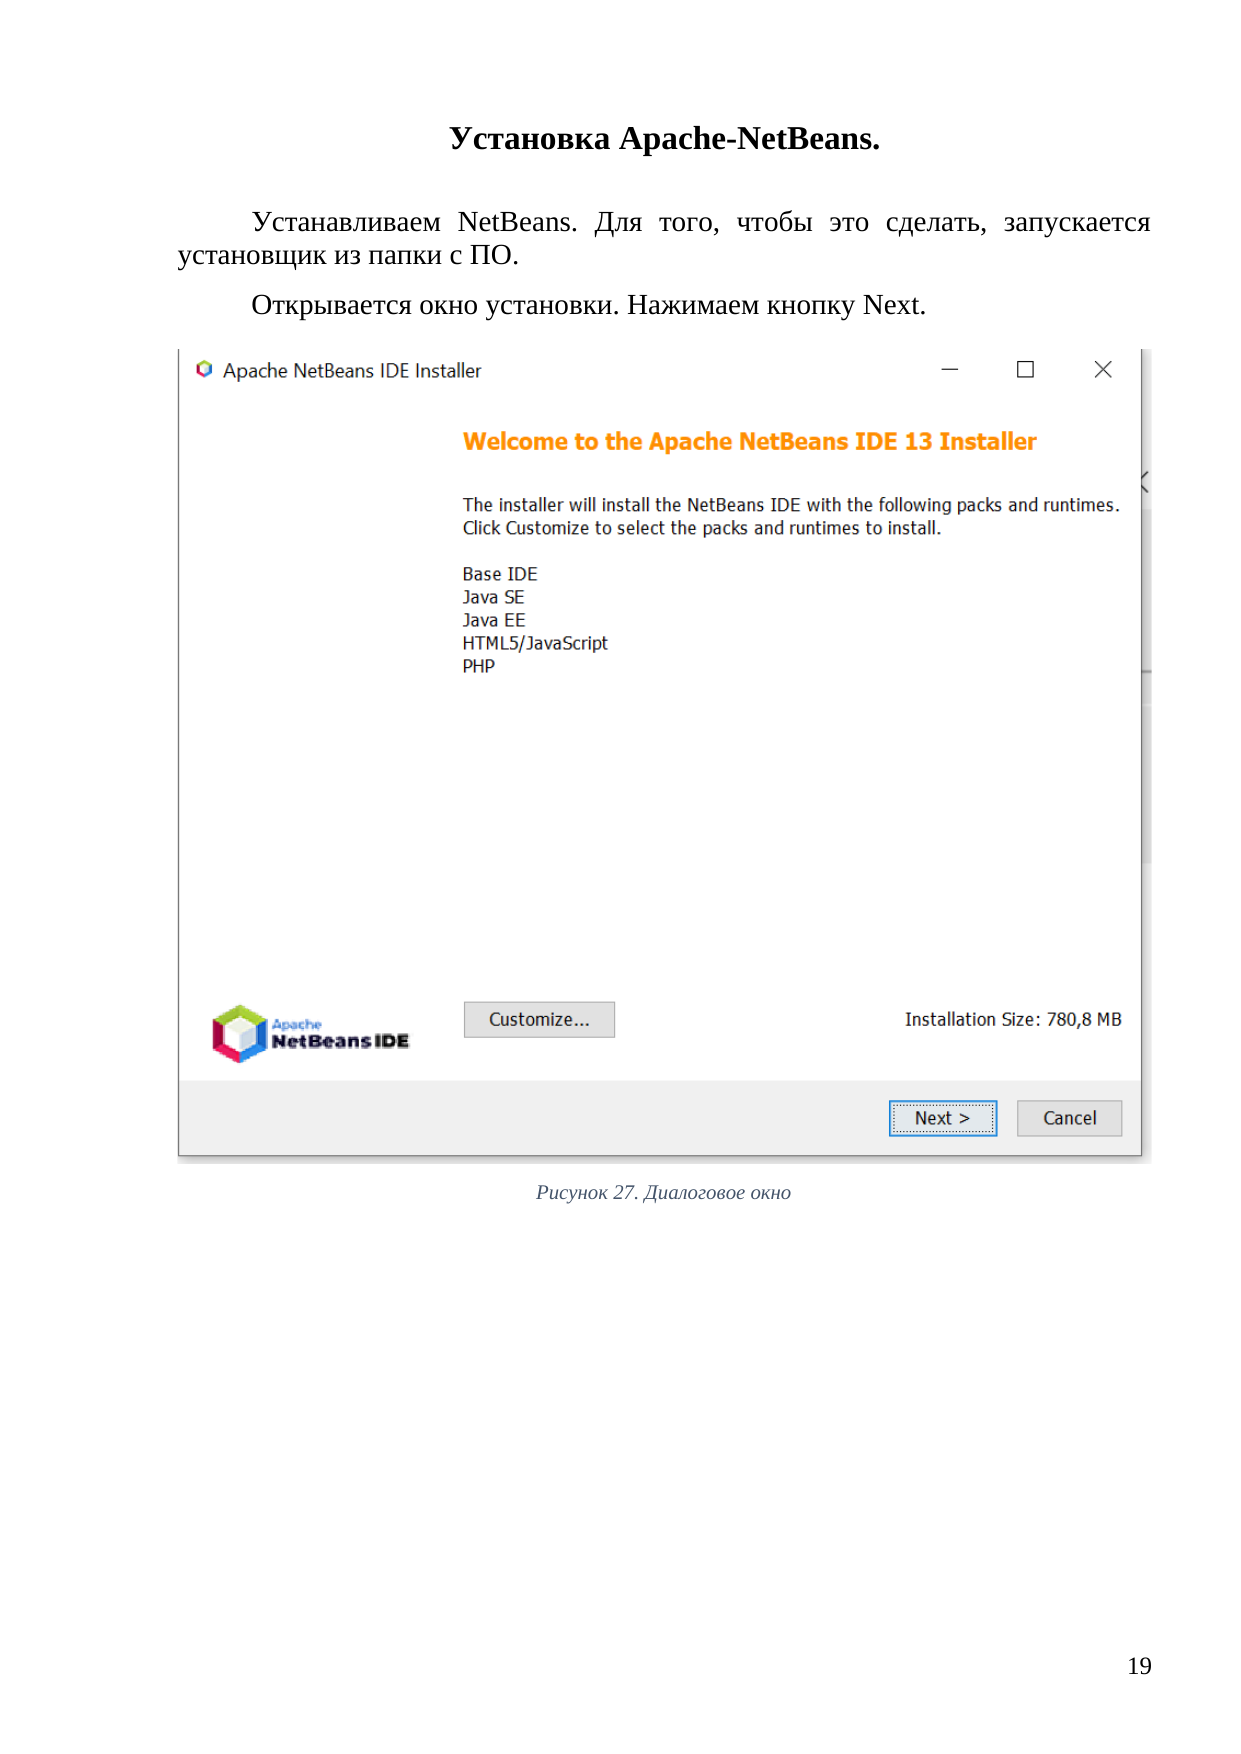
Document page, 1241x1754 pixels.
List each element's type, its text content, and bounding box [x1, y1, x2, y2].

text Открывается окно установки. Нажимаем кнопку Next. [177, 287, 1152, 321]
text Установка Apache-NetBeans. [177, 118, 1152, 156]
text Рисунок 27. Диалоговое окно [177, 1180, 1152, 1204]
text Устанавливаем NetBeans. Для того, чтобы это сделать, запускается установщик из папки с ПО. [177, 204, 1152, 271]
picture [177, 349, 1152, 1164]
